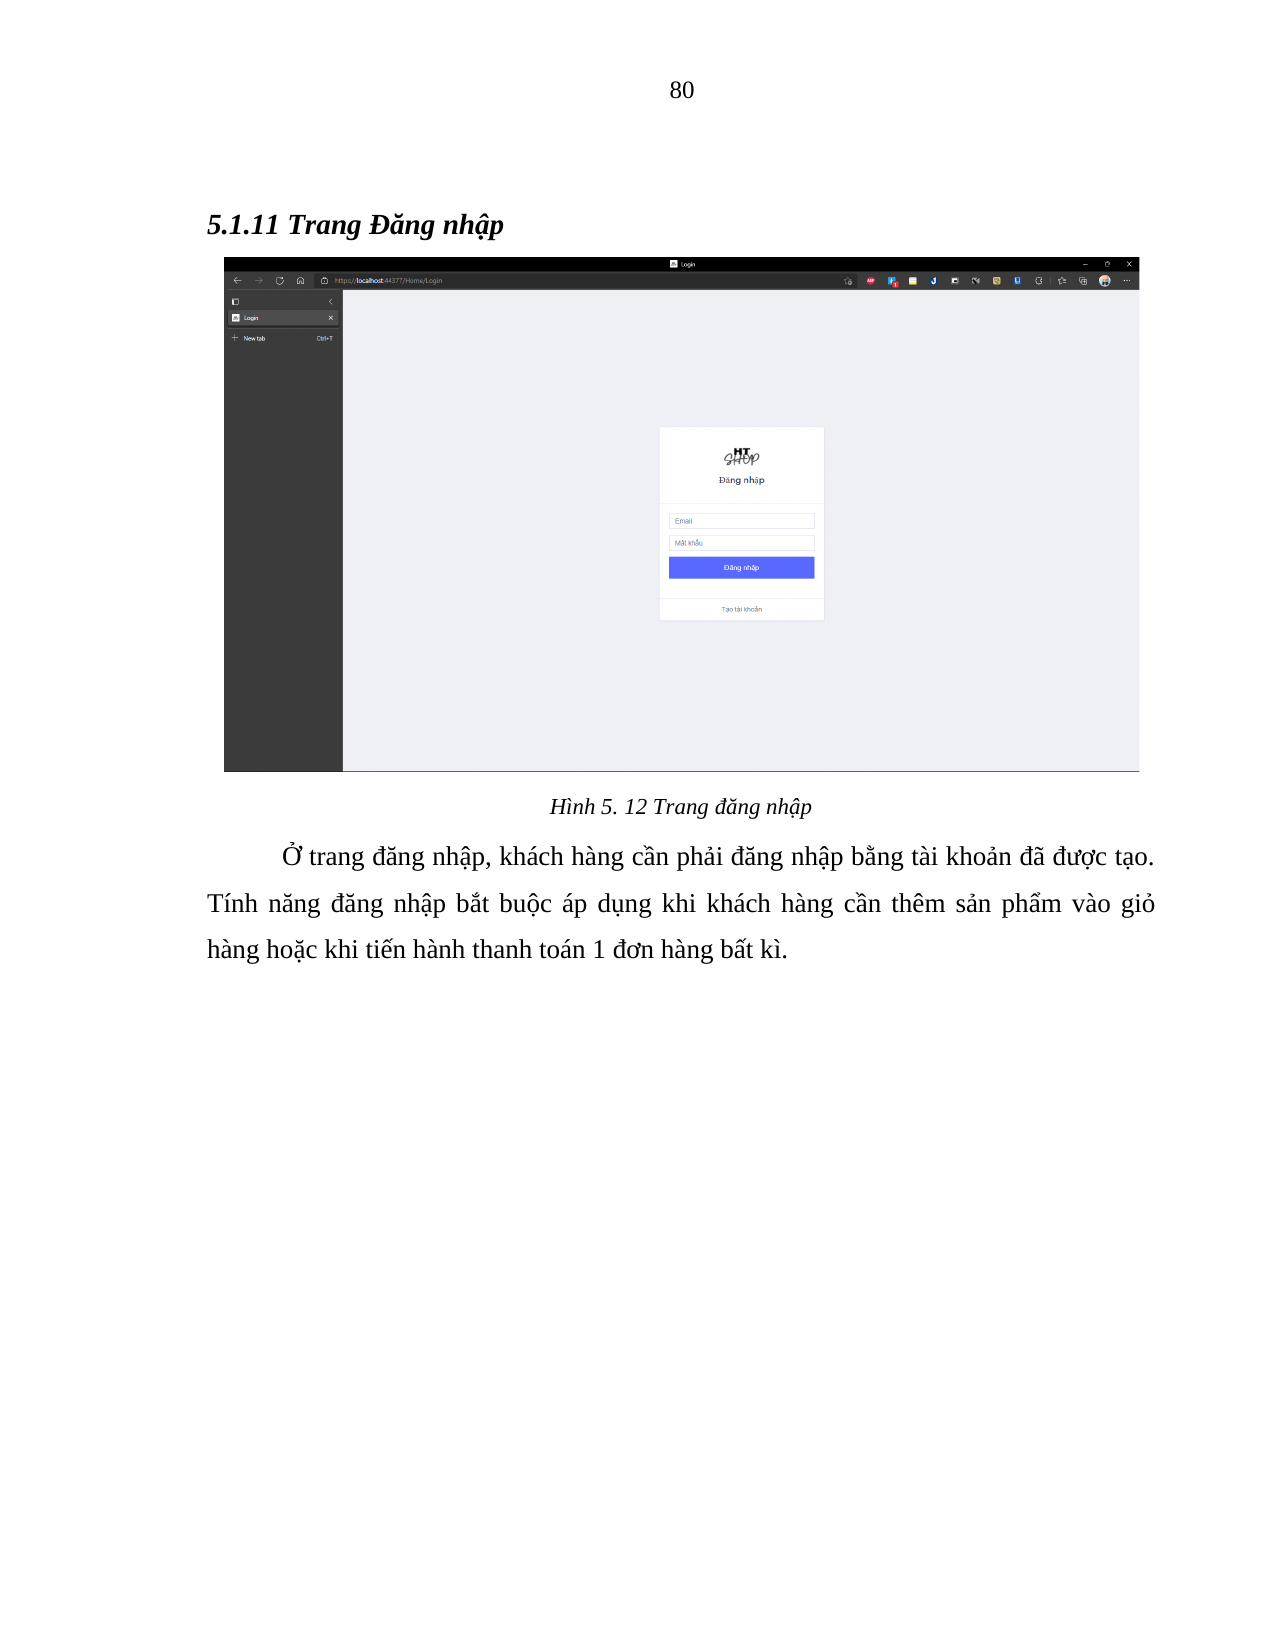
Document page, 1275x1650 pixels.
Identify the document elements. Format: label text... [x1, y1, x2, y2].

picture [224, 257, 1140, 772]
list Trang Đăng nhập [207, 207, 1157, 240]
text Hình 5. 12 Trang đăng nhập [207, 793, 1157, 819]
text Ở trang đăng nhập, khách hàng cần phải đăng nhập bằng tài khoản đã được tạo. Tính năng đăng nhập bắt buộc áp dụng khi khách hàng cần thêm sản phẩm vào giỏ hàng hoặc khi tiến hành thanh toán 1 đơn hàng bất kì. [207, 840, 1157, 964]
